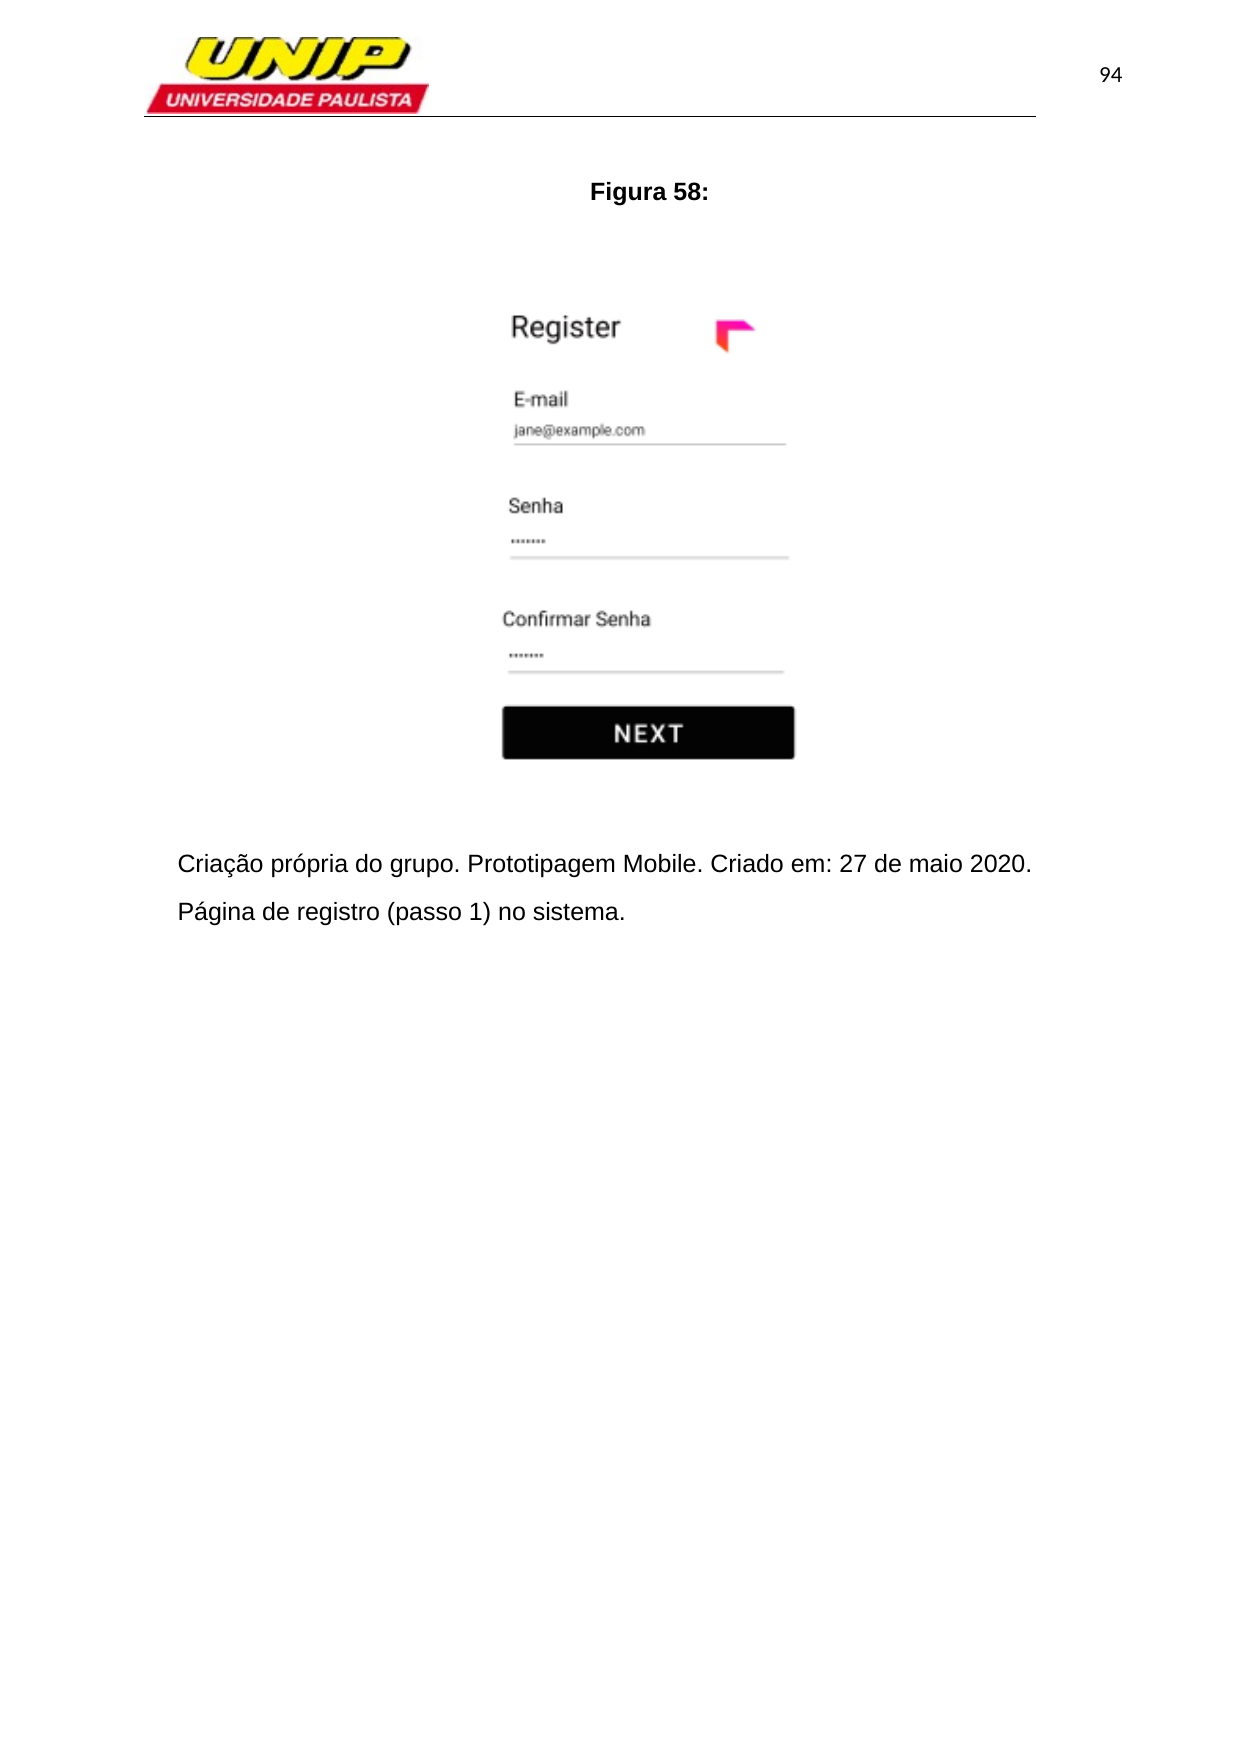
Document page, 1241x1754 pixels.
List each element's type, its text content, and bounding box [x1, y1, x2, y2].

text Figura 58: [177, 177, 1122, 206]
picture [146, 37, 429, 114]
text Criação própria do grupo. Prototipagem Mobile. Criado em: 27 de maio 2020. [177, 849, 1122, 878]
text Página de registro (passo 1) no sistema. [177, 897, 1122, 926]
picture [481, 225, 819, 831]
